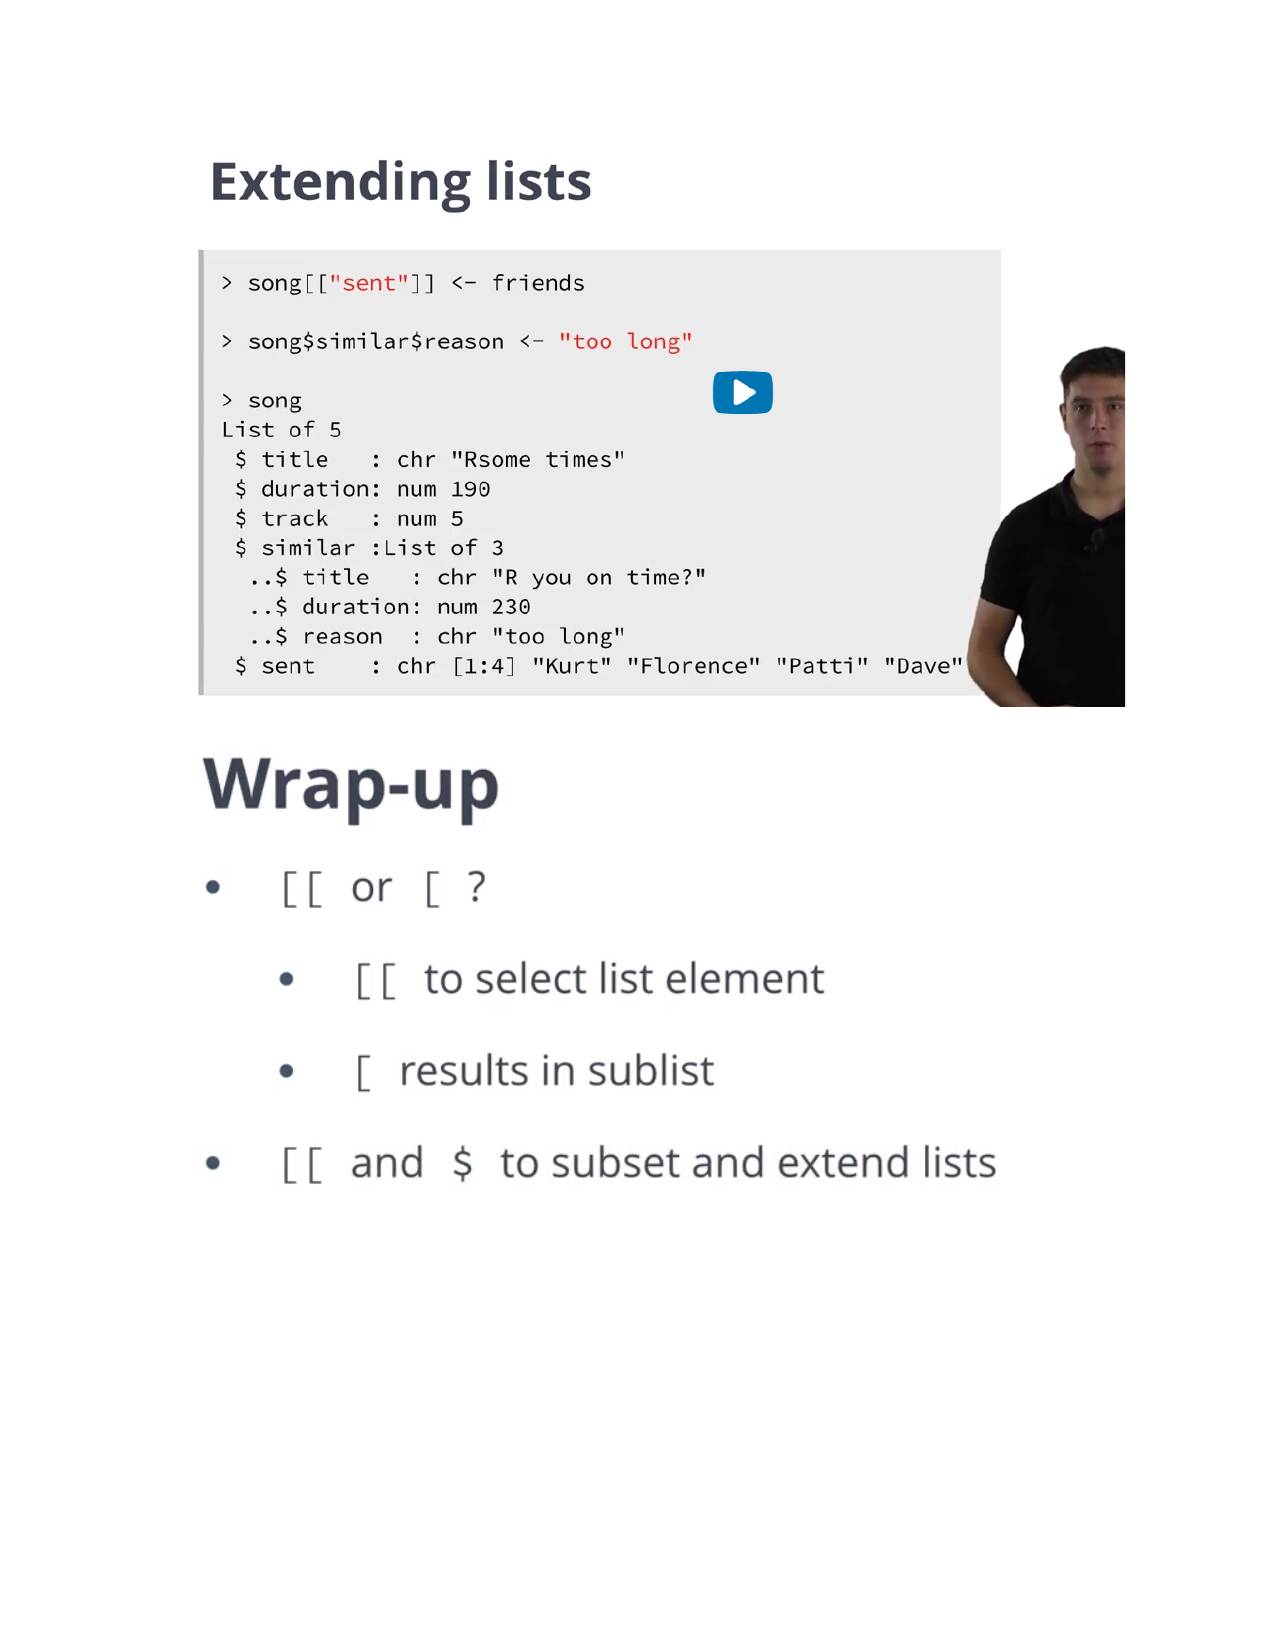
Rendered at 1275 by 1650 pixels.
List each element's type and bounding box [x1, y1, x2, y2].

picture [150, 726, 1125, 1303]
picture [150, 150, 1125, 707]
